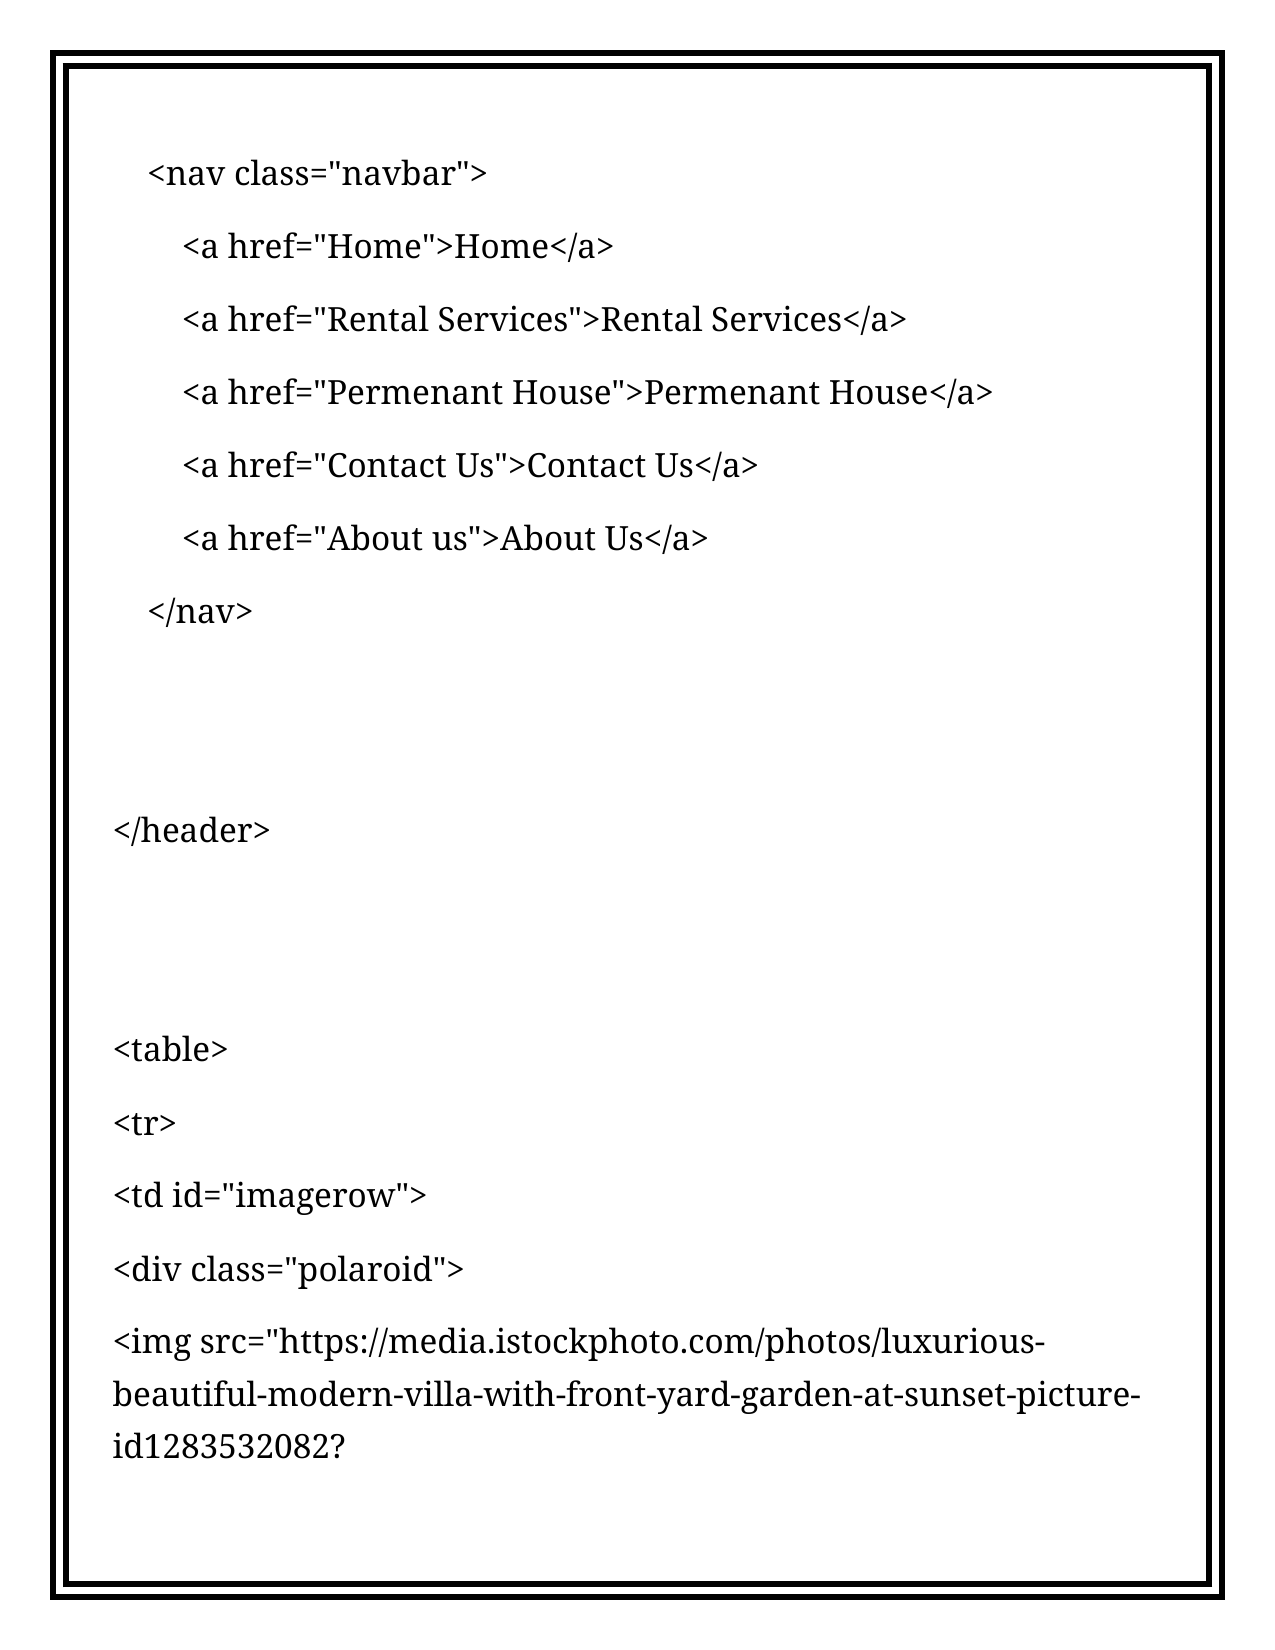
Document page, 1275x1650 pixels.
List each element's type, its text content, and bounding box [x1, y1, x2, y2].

text <a href="Permenant House">Permenant House</a> [112, 369, 1162, 414]
text </header> [112, 807, 1162, 853]
text <tr> [112, 1099, 1162, 1145]
text <nav class="navbar"> [112, 150, 1162, 195]
text <a href="About us">About Us</a> [112, 515, 1162, 561]
text <a href="Contact Us">Contact Us</a> [112, 442, 1162, 487]
text <a href="Rental Services">Rental Services</a> [112, 296, 1162, 341]
text <div class="polaroid"> [112, 1245, 1162, 1291]
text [112, 1318, 1162, 1468]
text <td id="imagerow"> [112, 1172, 1162, 1218]
text <table> [112, 1026, 1162, 1072]
text <a href="Home">Home</a> [112, 223, 1162, 268]
text </nav> [112, 588, 1162, 633]
